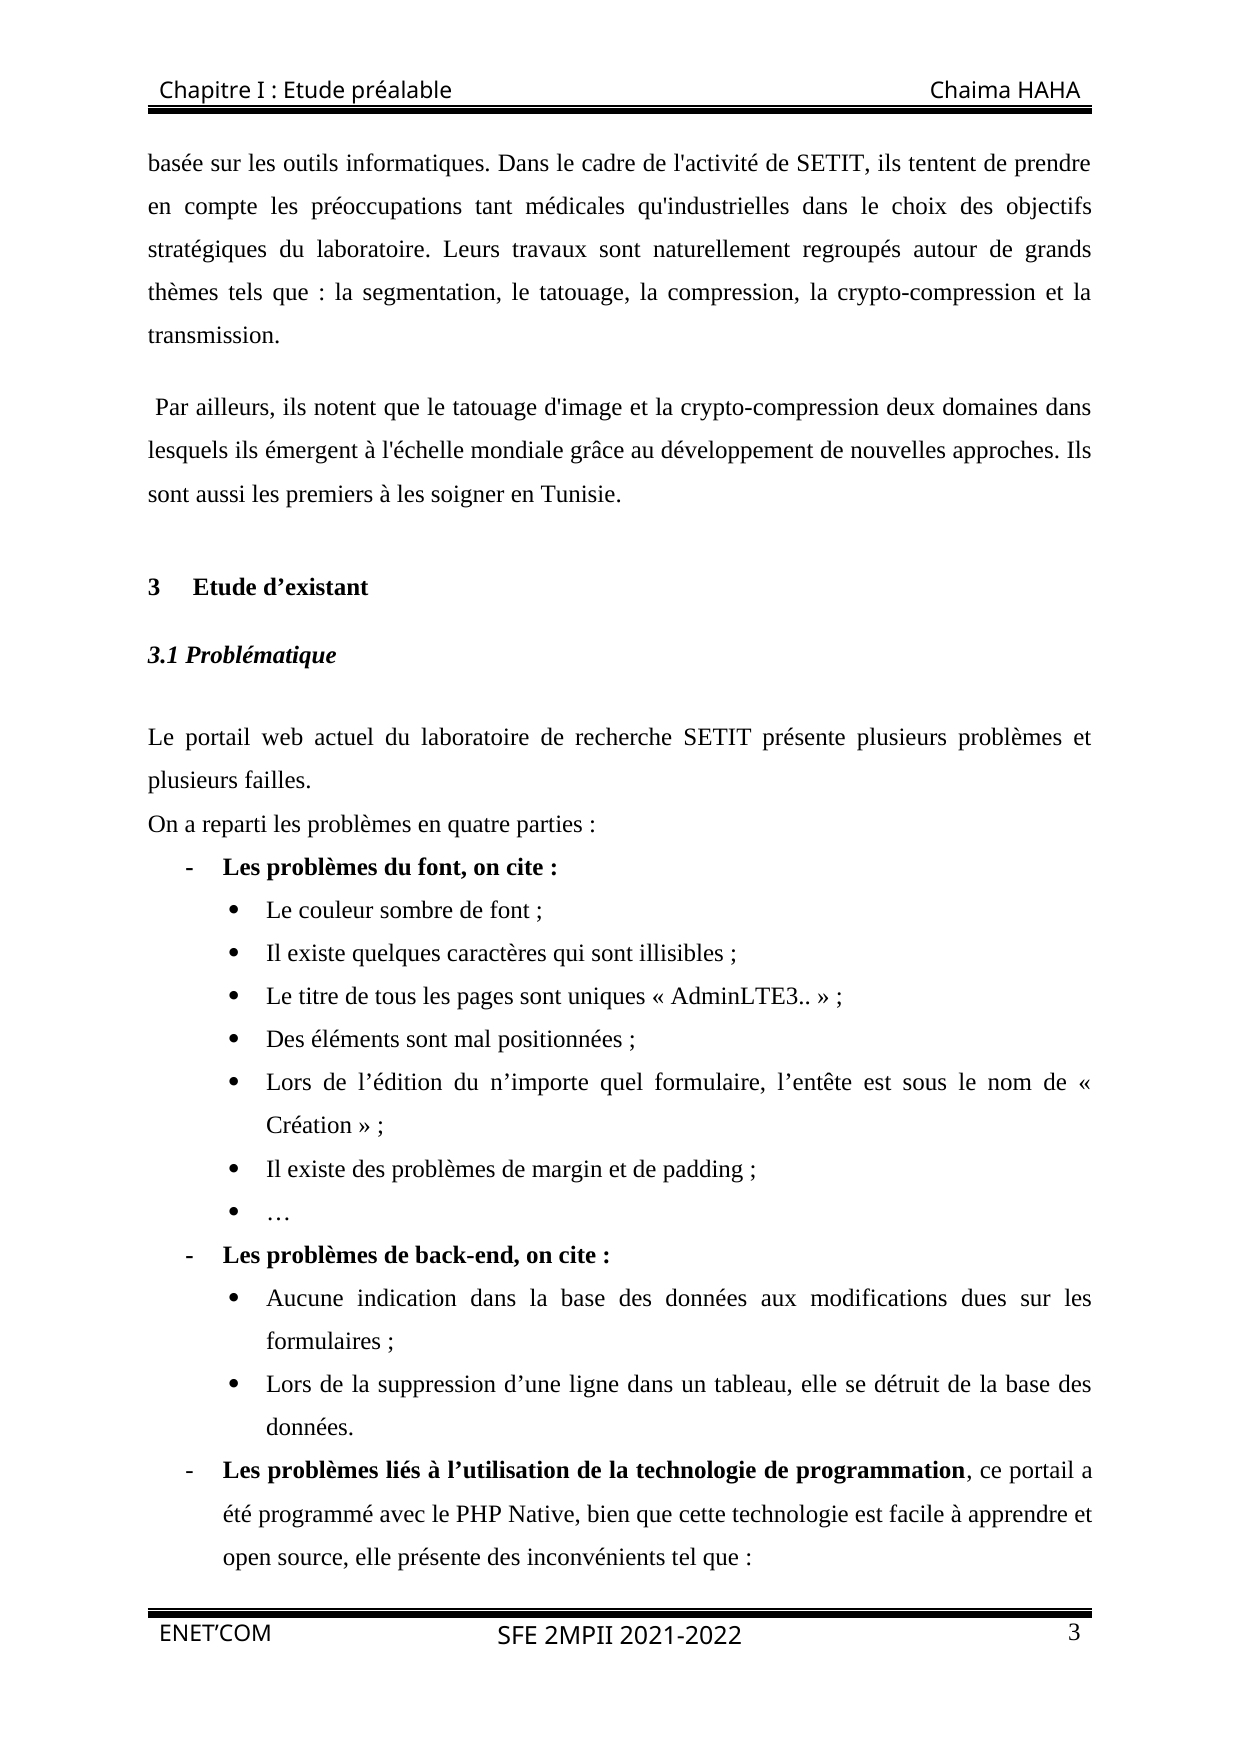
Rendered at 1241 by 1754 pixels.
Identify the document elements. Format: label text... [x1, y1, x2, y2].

list Aucune indication dans la base des données aux modifications dues sur les formulaires ; [229, 1283, 1093, 1355]
list Des éléments sont mal positionnées ; [229, 1024, 1093, 1053]
text Par ailleurs, ils notent que le tatouage d'image et la crypto-compression deux domaines dans lesquels ils émergent à l'échelle mondiale grâce au développement de nouvelles approches. Ils sont aussi les premiers à les soigner en Tunisie. [148, 392, 1093, 507]
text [148, 148, 1093, 349]
list Lors de l’édition du n’importe quel formulaire, l’entête est sous le nom de « Création » ; [229, 1067, 1093, 1139]
list Il existe quelques caractères qui sont illisibles ; [229, 938, 1093, 967]
subtitle Etude d’existant [148, 572, 1093, 601]
list Le titre de tous les pages sont uniques « AdminLTE3.. » ; [229, 981, 1093, 1010]
list Il existe des problèmes de margin et de padding ; [229, 1154, 1093, 1182]
list Le couleur sombre de font ; [229, 895, 1093, 924]
list Les problèmes liés à l’utilisation de la technologie de programmation, ce portail a été programmé avec le PHP Native, bien que cette technologie est facile à apprendre et open source, elle présente des inconvénients tel que : [185, 1456, 1093, 1571]
list … [229, 1197, 1093, 1226]
list Les problèmes du font, on cite : [185, 852, 1093, 881]
list Les problèmes de back-end, on cite : [185, 1240, 1093, 1269]
text On a reparti les problèmes en quatre parties : [148, 809, 1093, 837]
text Le portail web actuel du laboratoire de recherche SETIT présente plusieurs problèmes et plusieurs failles. [148, 722, 1093, 794]
list Lors de la suppression d’une ligne dans un tableau, elle se détruit de la base des données. [229, 1369, 1093, 1441]
subtitle 3.1 Problématique [148, 640, 1093, 669]
